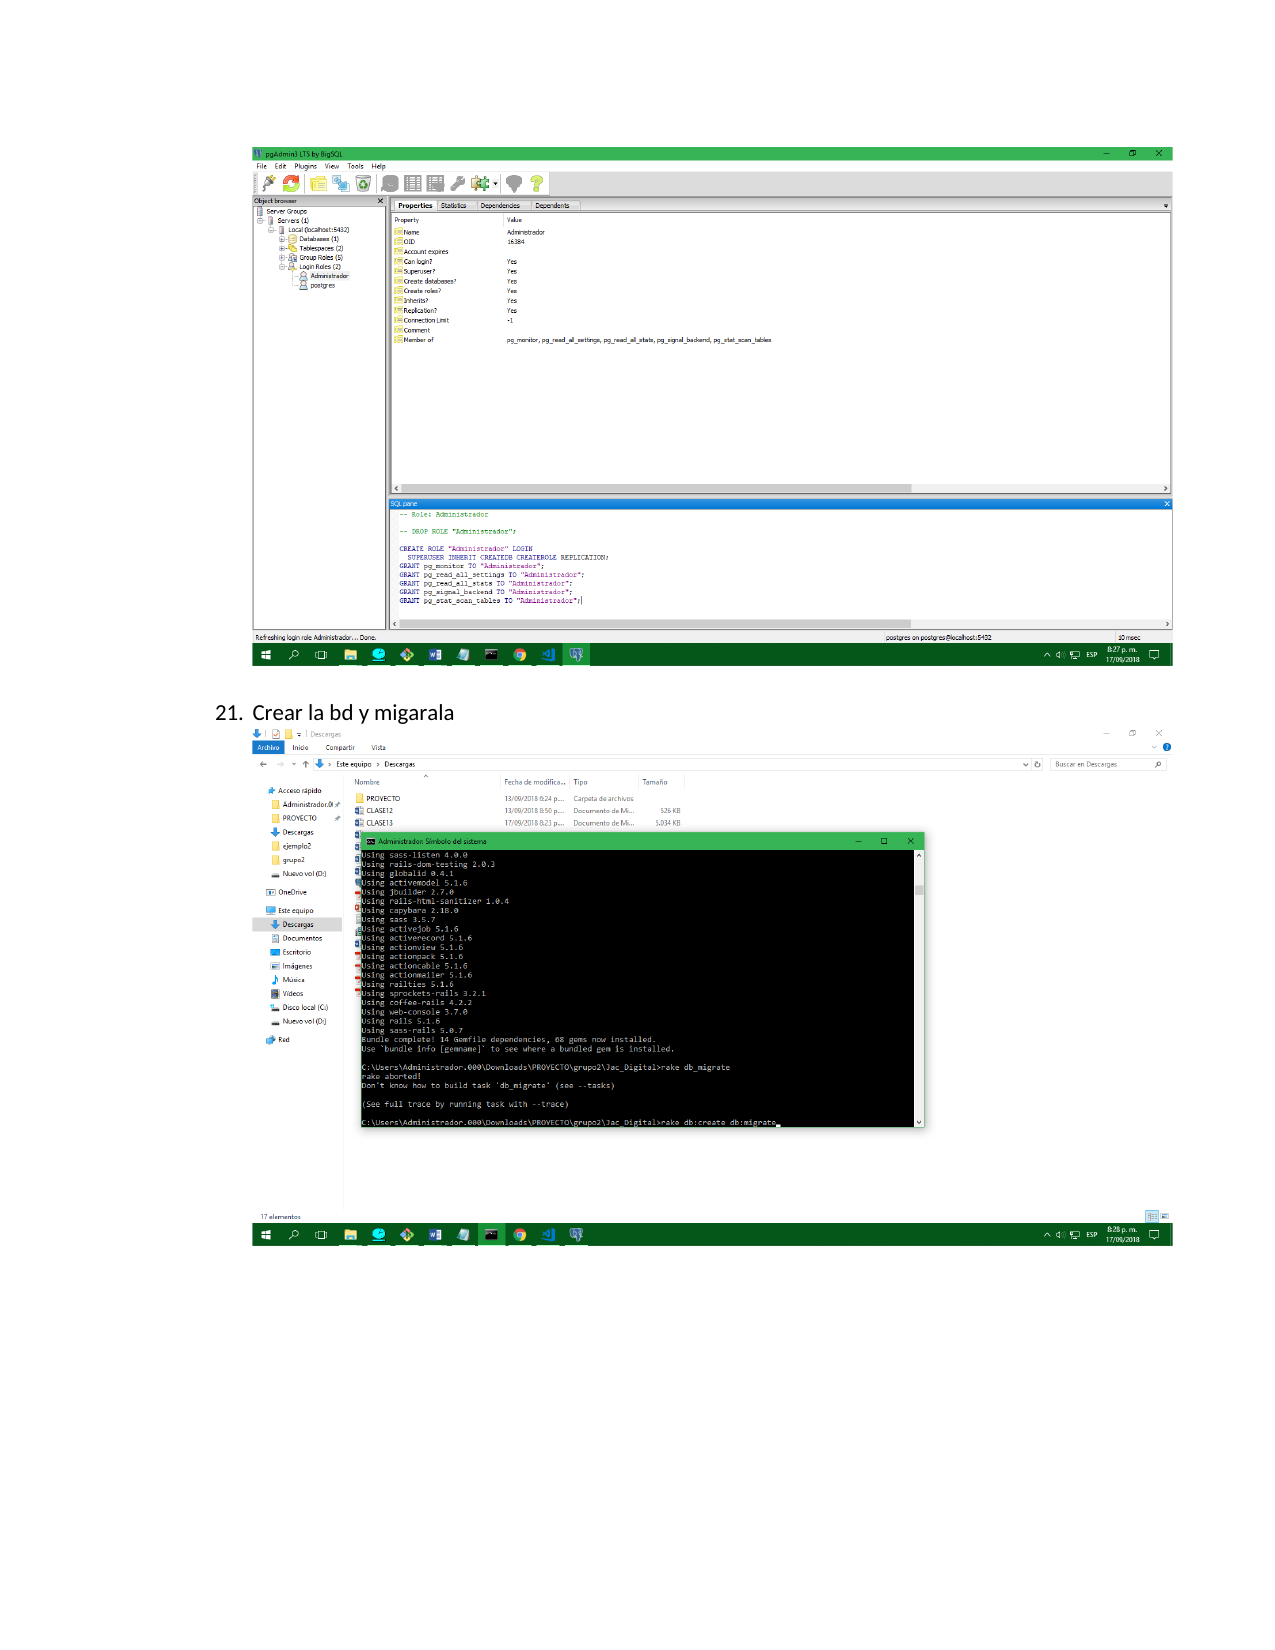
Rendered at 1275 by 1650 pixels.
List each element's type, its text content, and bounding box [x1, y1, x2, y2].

list Crear la bd y migarala [215, 698, 1098, 726]
picture [252, 728, 1173, 1246]
picture [252, 147, 1173, 666]
